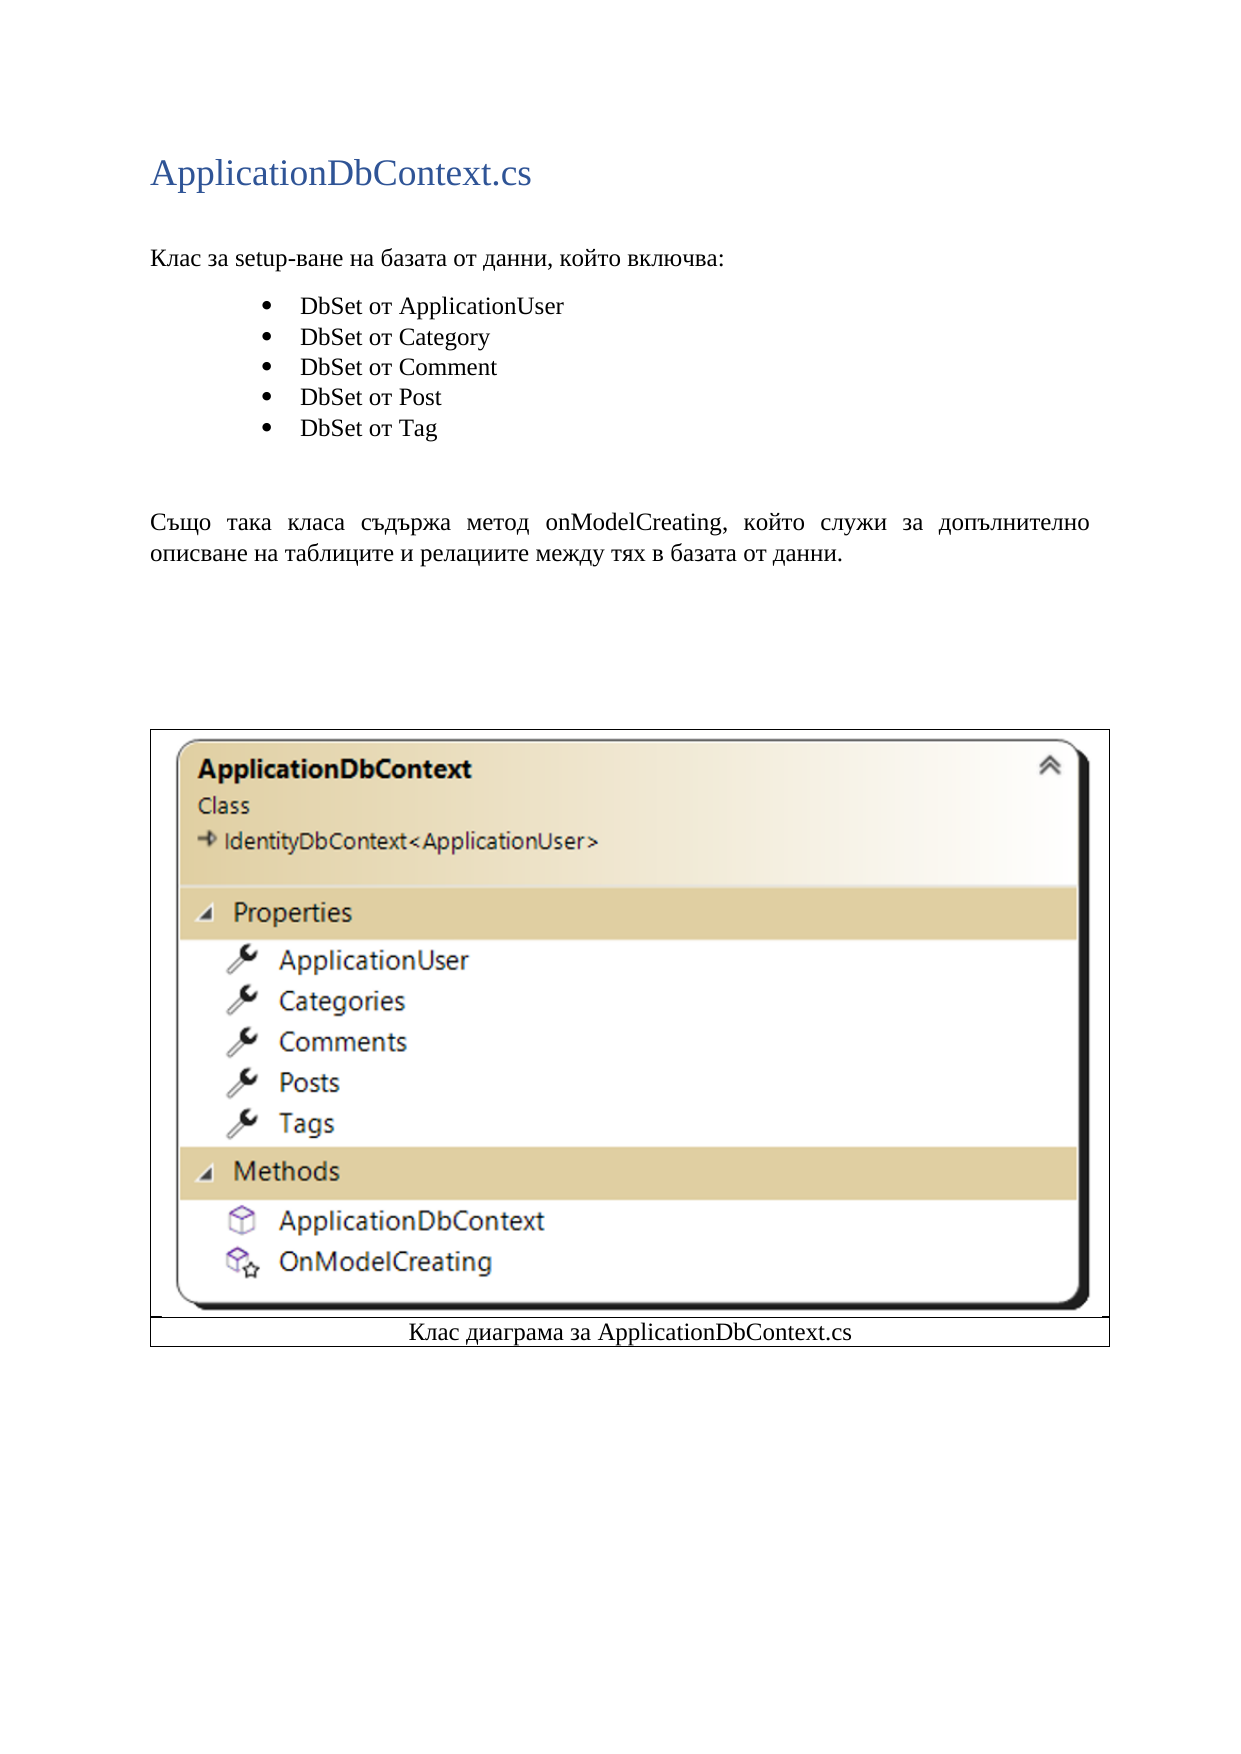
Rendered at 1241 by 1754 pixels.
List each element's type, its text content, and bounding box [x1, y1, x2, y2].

table_header [151, 730, 161, 1316]
list DbSet от Post [262, 382, 1090, 411]
text Също така класа съдържа метод onModelCreating, който служи за допълнително описване на таблиците и релациите между тях в базата от данни. [150, 507, 1090, 567]
subtitle ApplicationDbContext.cs [150, 150, 1090, 193]
list DbSet от Comment [262, 352, 1090, 381]
list DbSet от Category [262, 322, 1090, 350]
list DbSet от Tag [262, 413, 1090, 442]
table_cell Клас диаграма за ApplicationDbContext.cs [151, 1318, 1109, 1346]
text Клас за setup-ване на базата от данни, който включва: [150, 243, 1090, 272]
table_header [1102, 730, 1109, 1316]
list DbSet от ApplicationUser [262, 291, 1090, 320]
picture [161, 730, 1102, 1317]
